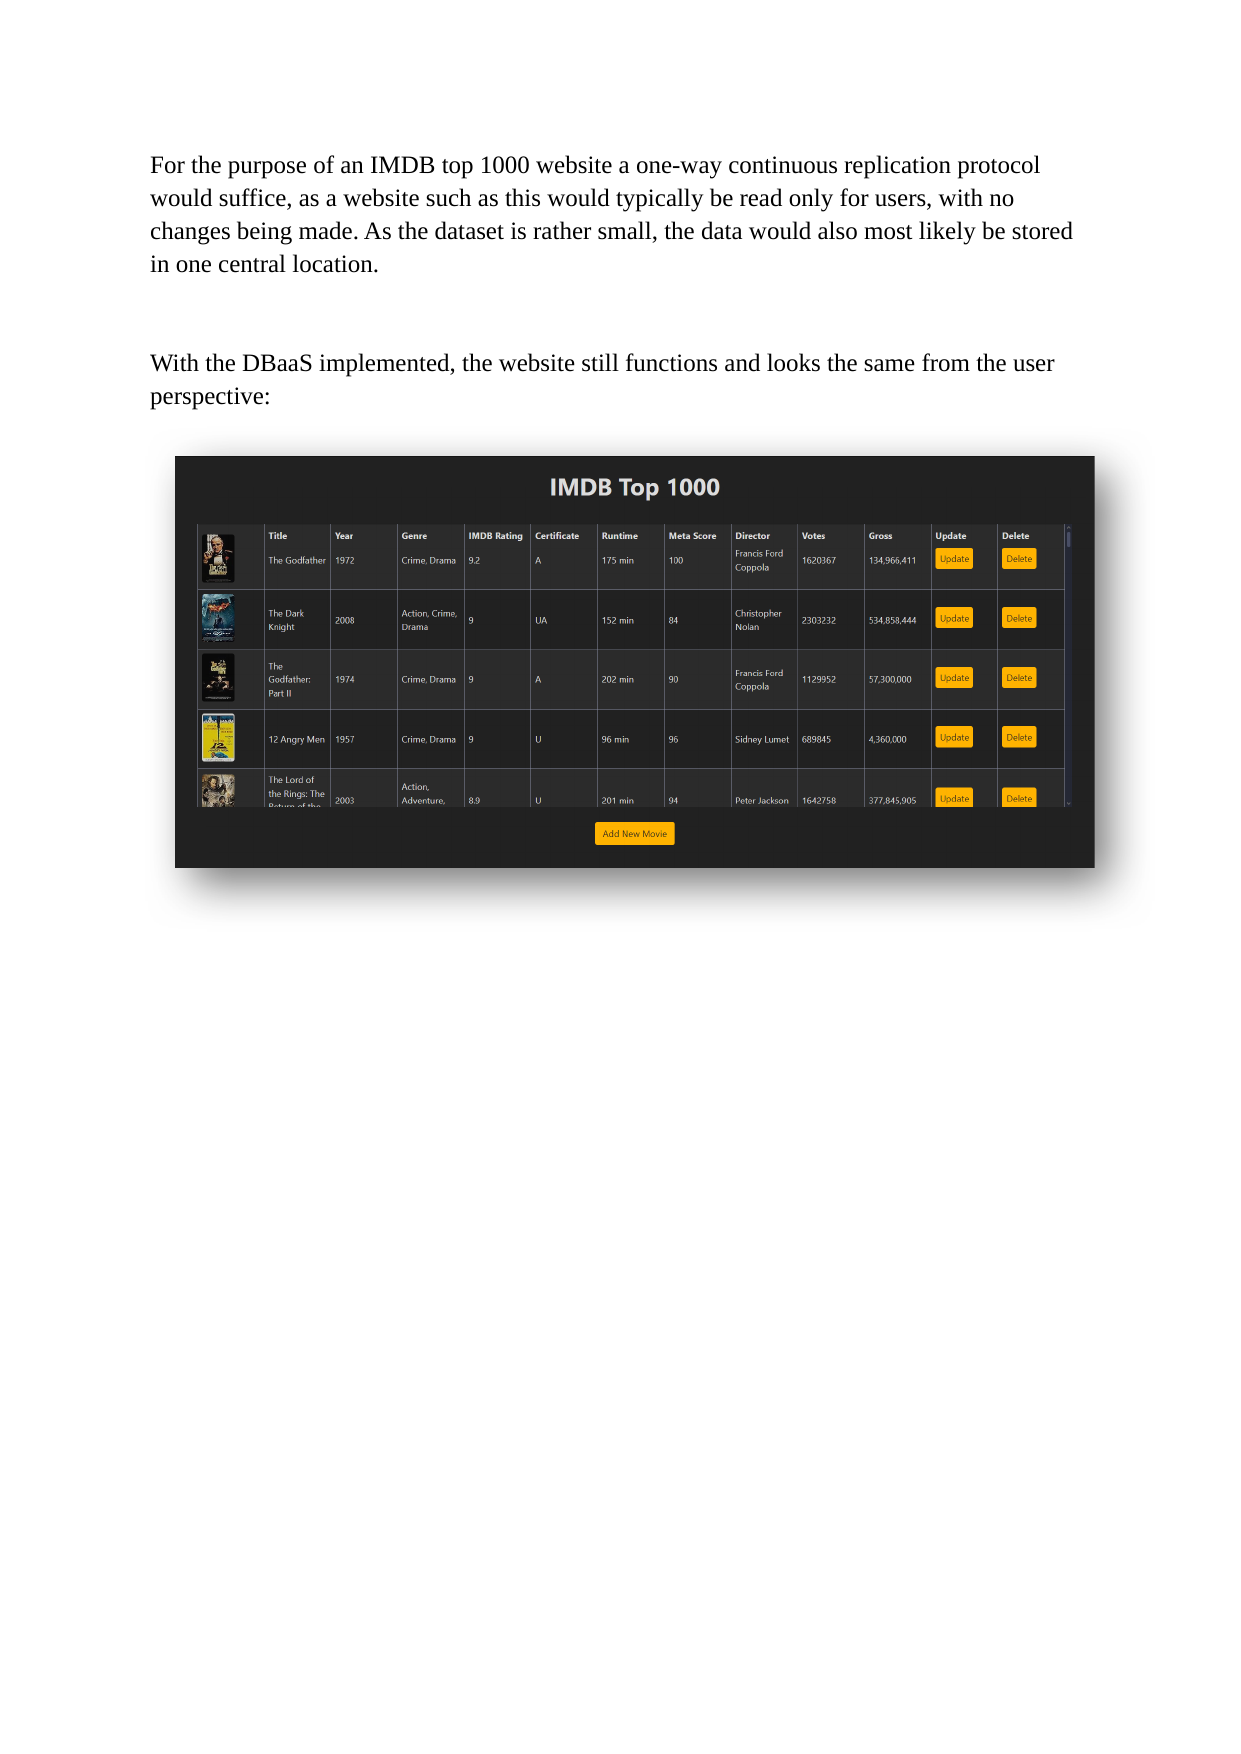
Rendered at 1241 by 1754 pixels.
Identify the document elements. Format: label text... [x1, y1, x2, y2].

picture [175, 456, 1095, 868]
text For the purpose of an IMDB top 1000 website a one-way continuous replication protocol would suffice, as a website such as this would typically be read only for users, with no changes being made. As the dataset is rather small, the data would also most likely be stored in one central location. [150, 150, 1090, 278]
text With the DBaaS implemented, the website still functions and looks the same from the user perspective: [150, 348, 1090, 410]
